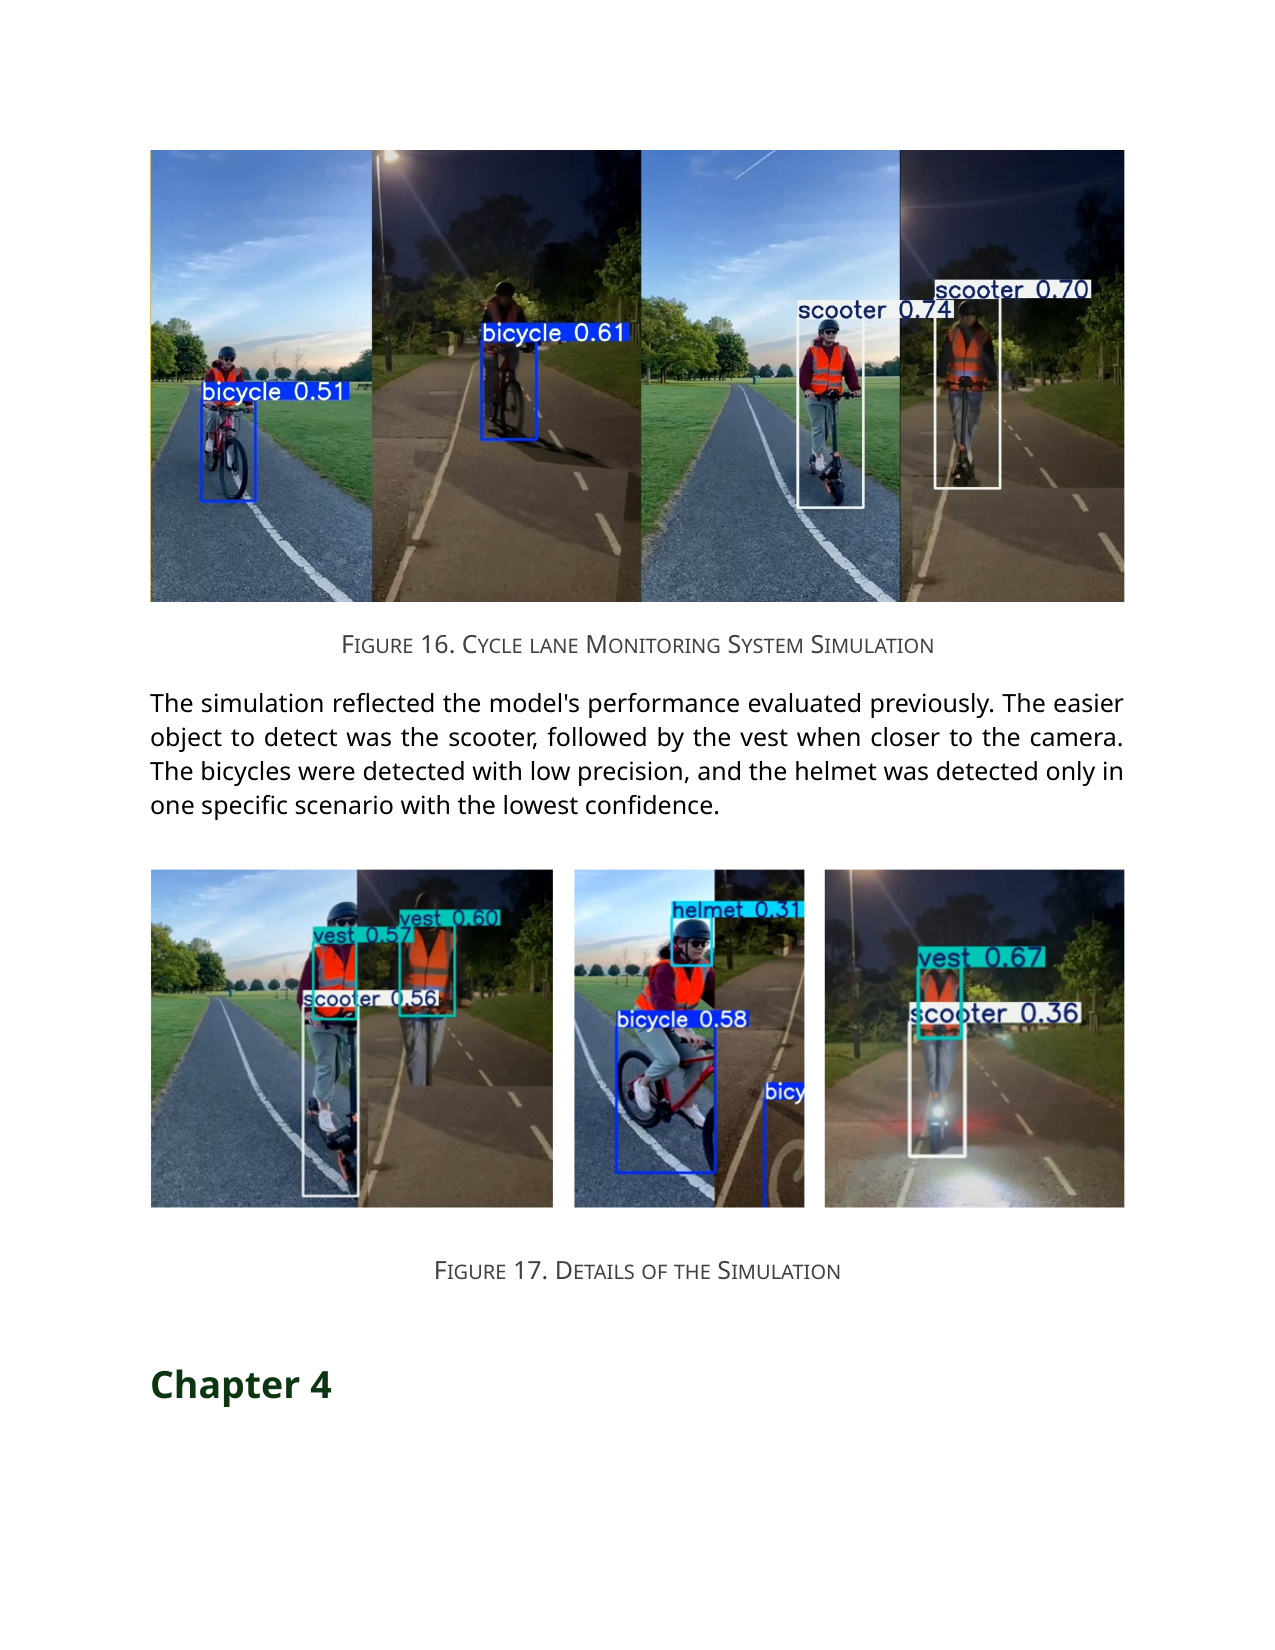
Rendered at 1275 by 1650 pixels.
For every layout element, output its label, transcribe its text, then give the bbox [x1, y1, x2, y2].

text Chapter 4 [150, 1358, 1125, 1409]
text The simulation reflected the model's performance evaluated previously. The easier object to detect was the scooter, followed by the vest when closer to the camera. The bicycles were detected with low precision, and the helmet was detected only in one specific scenario with the lowest confidence. [150, 685, 1125, 822]
picture [150, 846, 1125, 1228]
text Figure 17. Details of the Simulation [150, 1253, 1125, 1287]
text Figure 16. Cycle lane Monitoring System Simulation [150, 626, 1125, 660]
picture [150, 150, 1125, 602]
